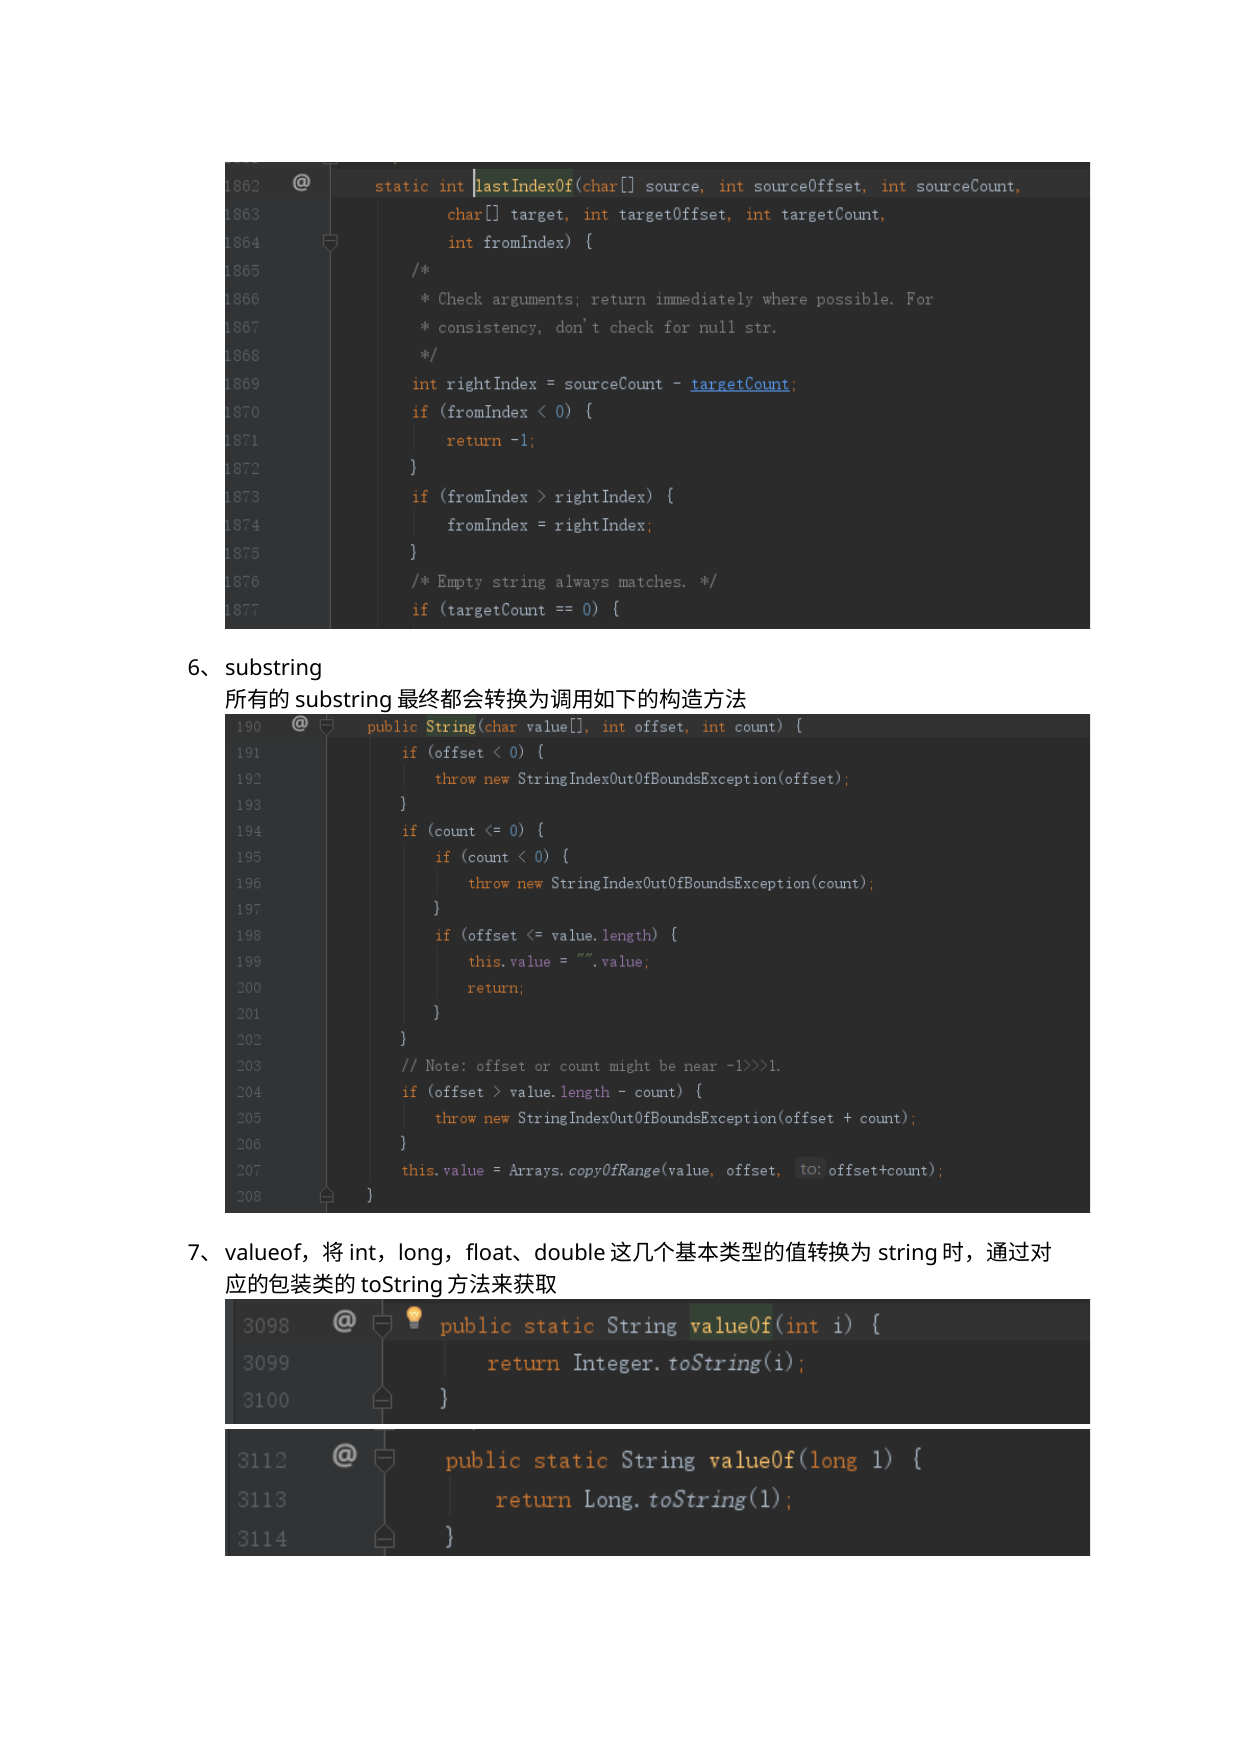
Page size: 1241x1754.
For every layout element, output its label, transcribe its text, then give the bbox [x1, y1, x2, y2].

picture [225, 714, 1091, 1213]
list substring [187, 649, 1053, 682]
list 所有的substring最终都会转换为调用如下的构造方法 [225, 682, 1053, 714]
picture [225, 162, 1091, 629]
picture [225, 1429, 1091, 1556]
picture [225, 1299, 1091, 1424]
list valueof，将int，long，float、double这几个基本类型的值转换为string时，通过对应的包装类的toString方法来获取 [187, 1234, 1053, 1299]
